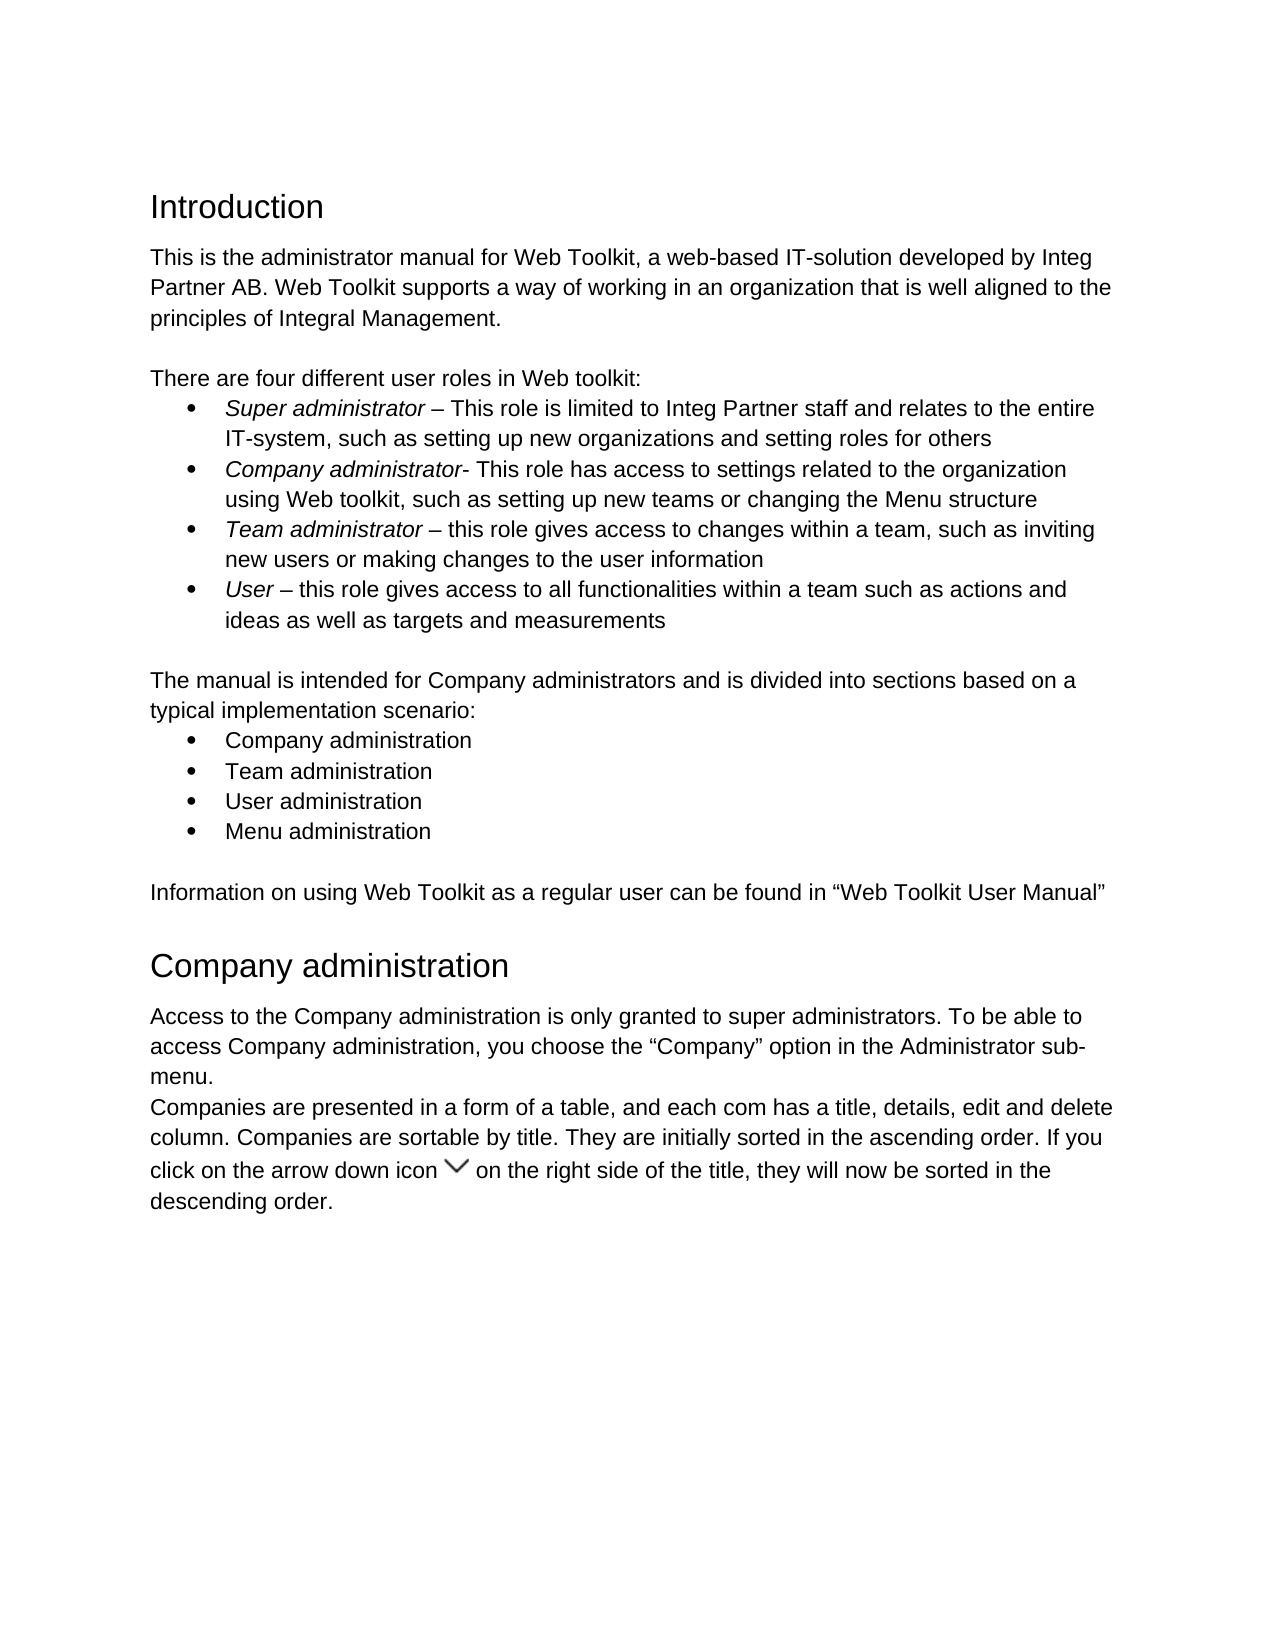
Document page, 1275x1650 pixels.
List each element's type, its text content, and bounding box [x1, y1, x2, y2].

subtitle Introduction [150, 187, 1125, 226]
list Company administration [187, 727, 1125, 754]
subtitle Company administration [150, 946, 1125, 985]
list Menu administration [187, 818, 1125, 844]
text The manual is intended for Company administrators and is divided into sections based on a typical implementation scenario: [150, 667, 1125, 724]
list Company administrator- This role has access to settings related to the organization using Web toolkit, such as setting up new teams or changing the Menu structure [187, 456, 1125, 512]
text Companies are presented in a form of a table, and each com has a title, details, edit and delete column. Companies are sortable by title. They are initially sorted in the ascending order. If you click on the arrow down icon on the right side of the title, they will now be sorted in the descending order. [150, 1093, 1125, 1214]
list User administration [187, 788, 1125, 814]
text Information on using Web Toolkit as a regular user can be found in “Web Toolkit User Manual” [150, 878, 1125, 905]
text There are four different user roles in Web toolkit: [150, 365, 1125, 391]
list Team administrator – this role gives access to changes within a team, such as inviting new users or making changes to the user information [187, 516, 1125, 573]
picture [444, 1153, 470, 1179]
list Super administrator – This role is limited to Integ Partner staff and relates to the entire IT-system, such as setting up new organizations and setting roles for others [187, 395, 1125, 452]
text Access to the Company administration is only granted to super administrators. To be able to access Company administration, you choose the “Company” option in the Administrator sub-menu. [150, 1003, 1125, 1090]
text This is the administrator manual for Web Toolkit, a web-based IT-solution developed by Integ Partner AB. Web Toolkit supports a way of working in an organization that is well aligned to the principles of Integral Management. [150, 244, 1125, 331]
list User – this role gives access to all functionalities within a team such as actions and ideas as well as targets and measurements [187, 576, 1125, 633]
list Team administration [187, 758, 1125, 784]
